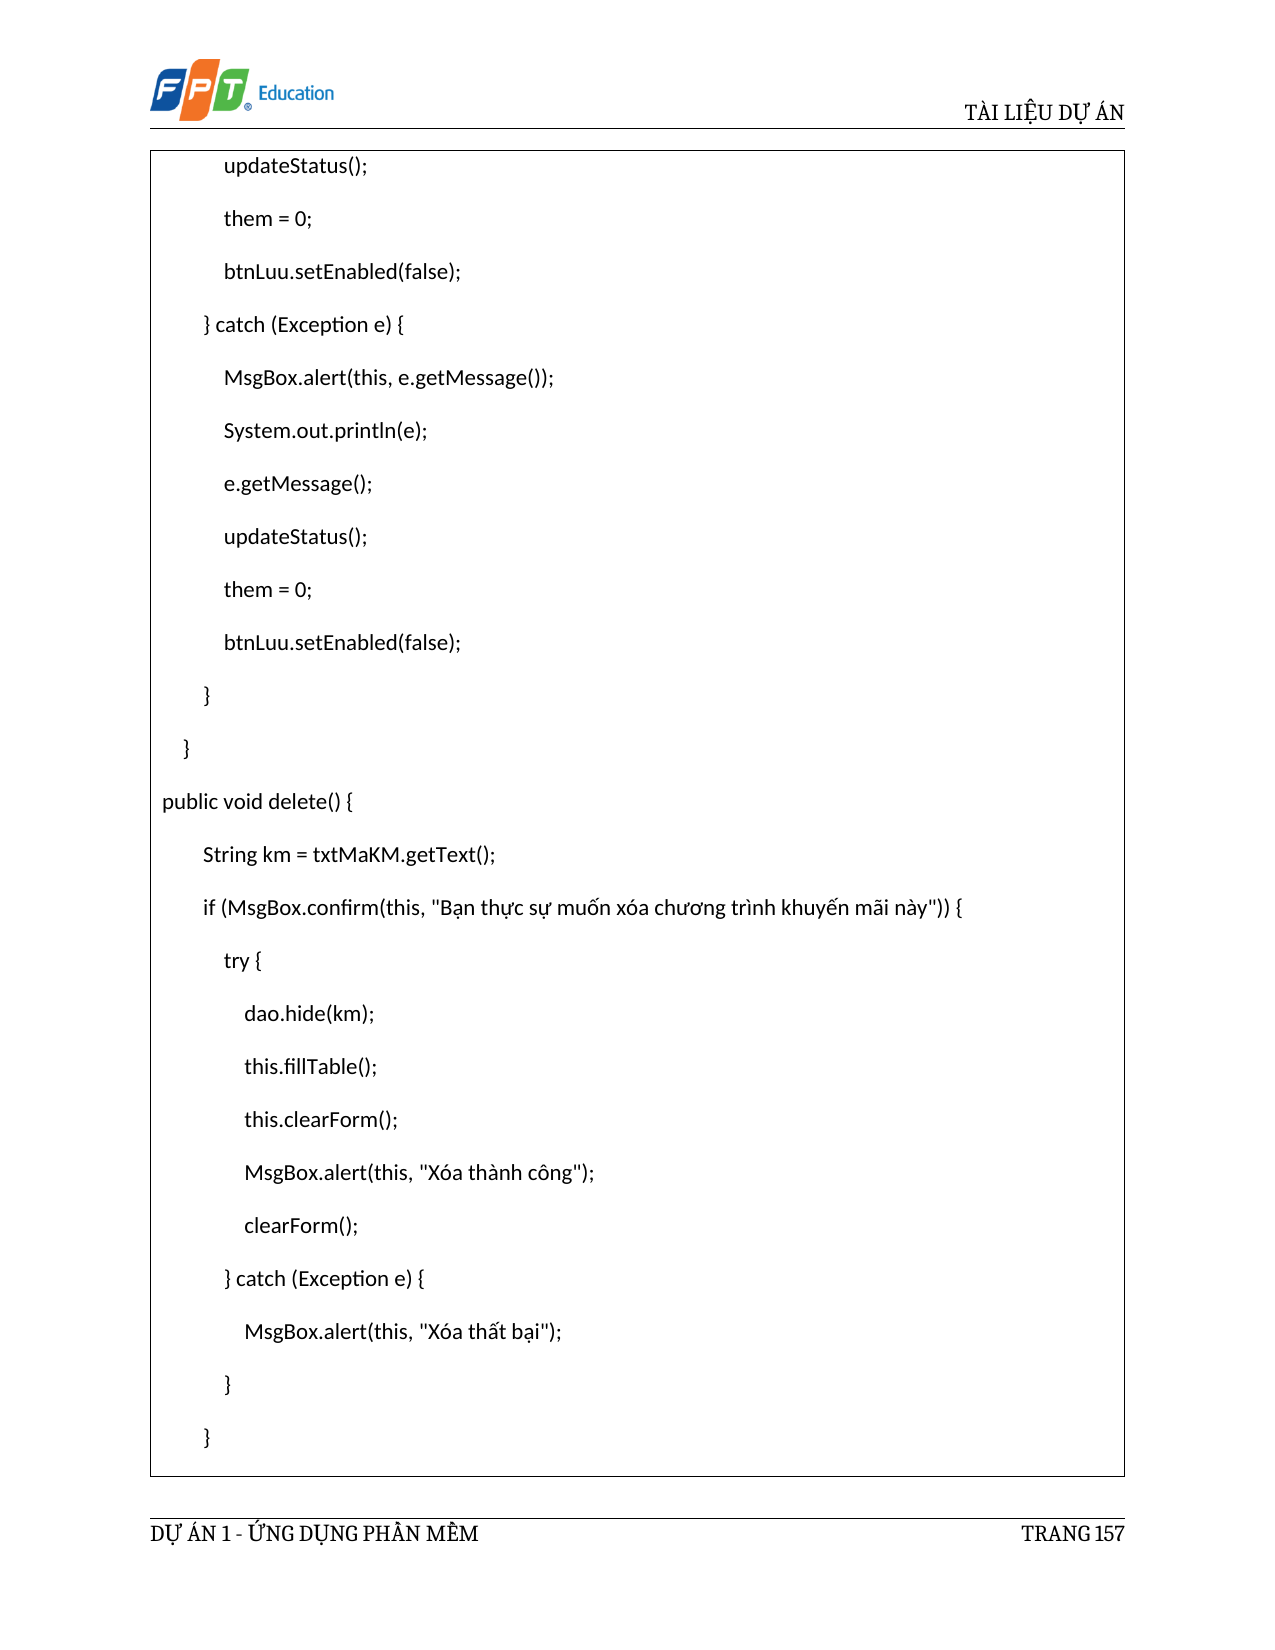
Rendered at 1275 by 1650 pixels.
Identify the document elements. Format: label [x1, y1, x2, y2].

table_header [151, 151, 1124, 1476]
picture [150, 59, 336, 121]
